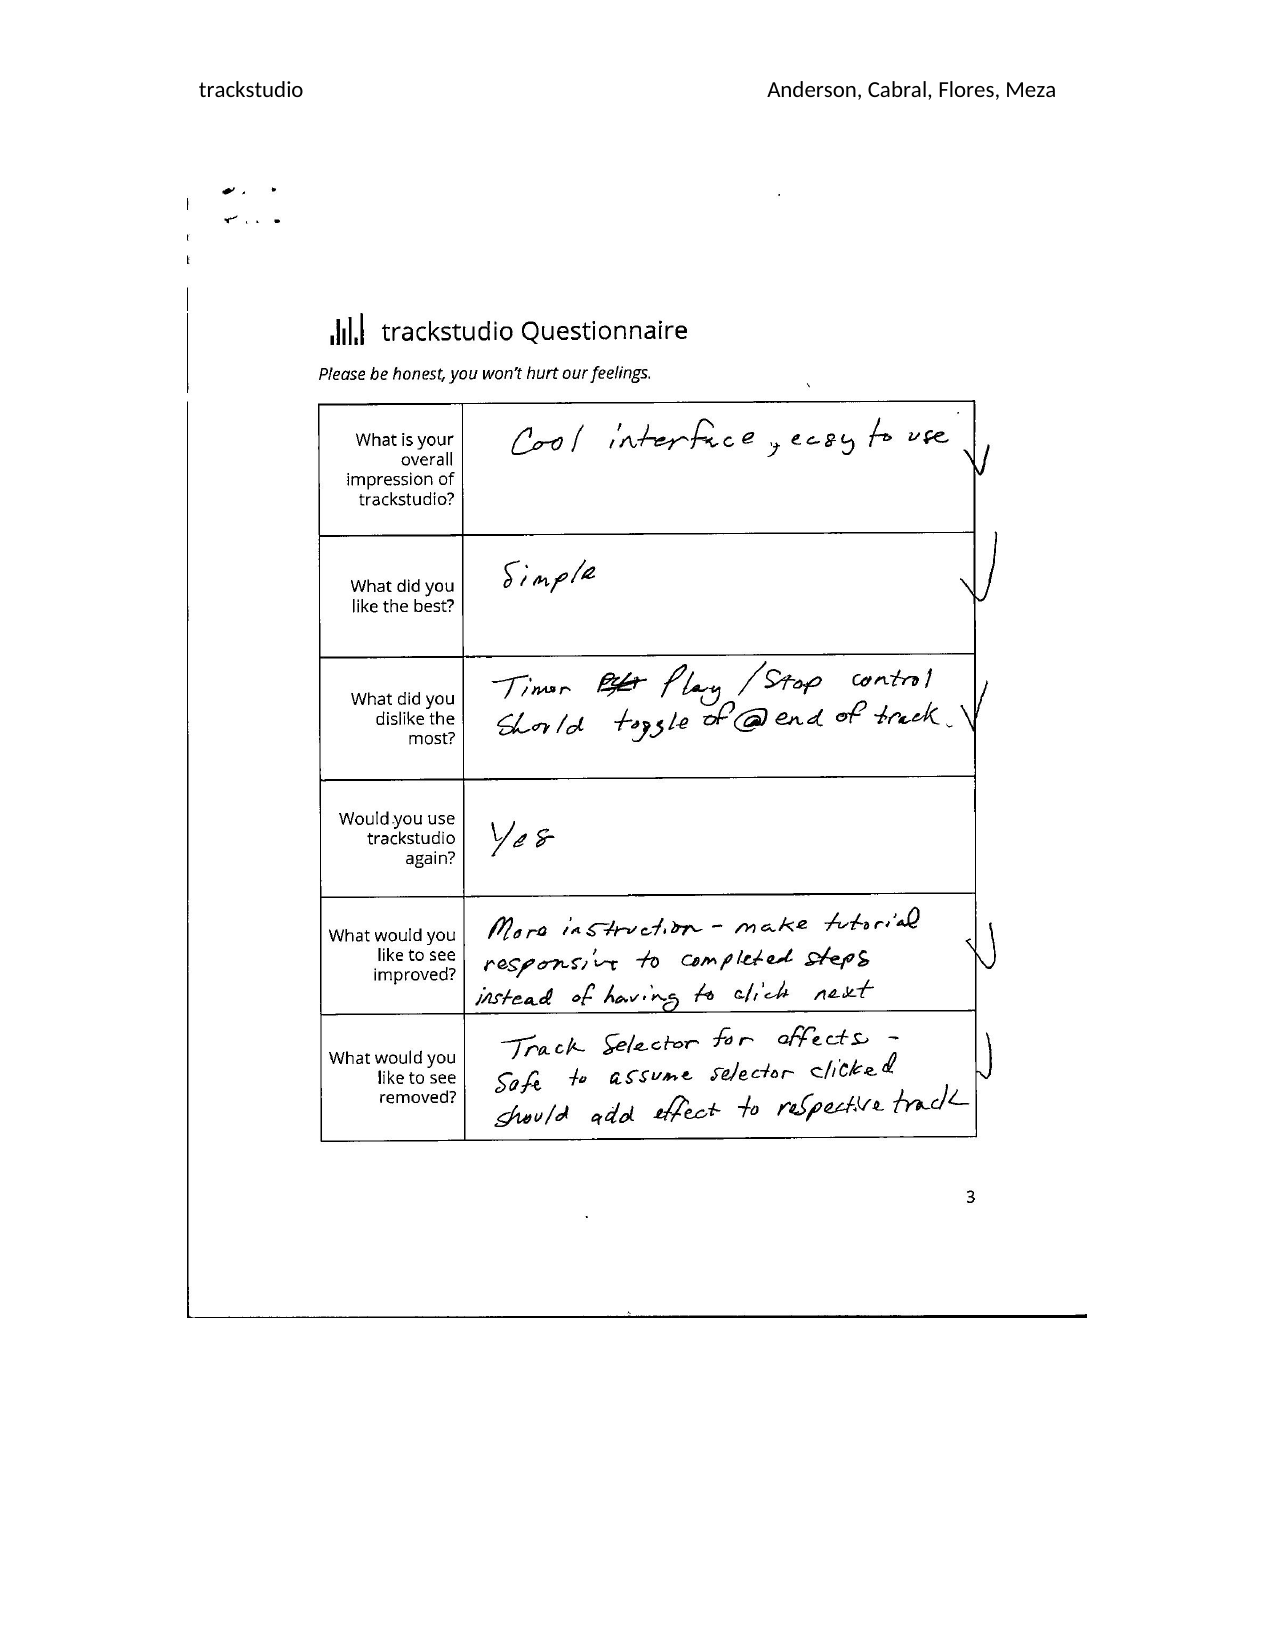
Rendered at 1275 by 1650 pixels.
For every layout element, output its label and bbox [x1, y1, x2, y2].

picture [187, 152, 1087, 1318]
